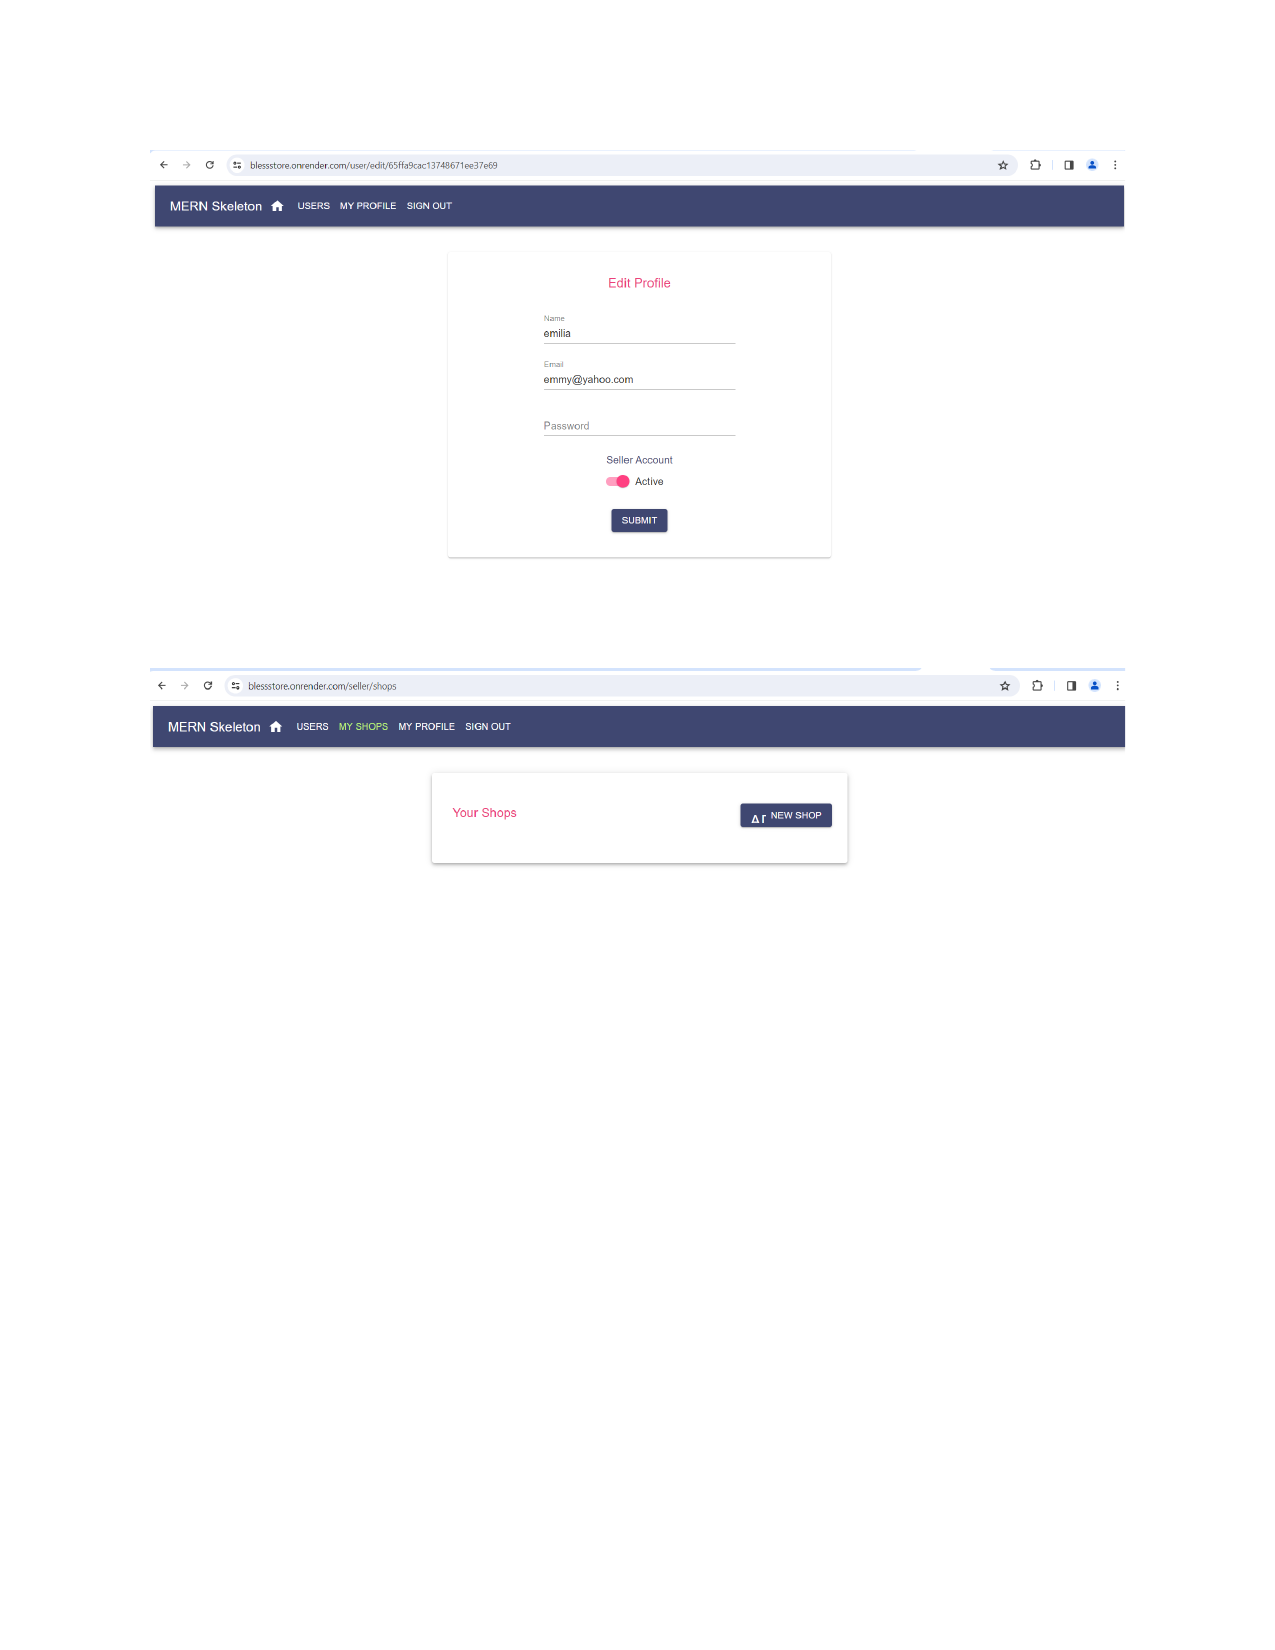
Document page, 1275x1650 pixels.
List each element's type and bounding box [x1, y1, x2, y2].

picture [150, 668, 1125, 1135]
picture [150, 150, 1125, 650]
